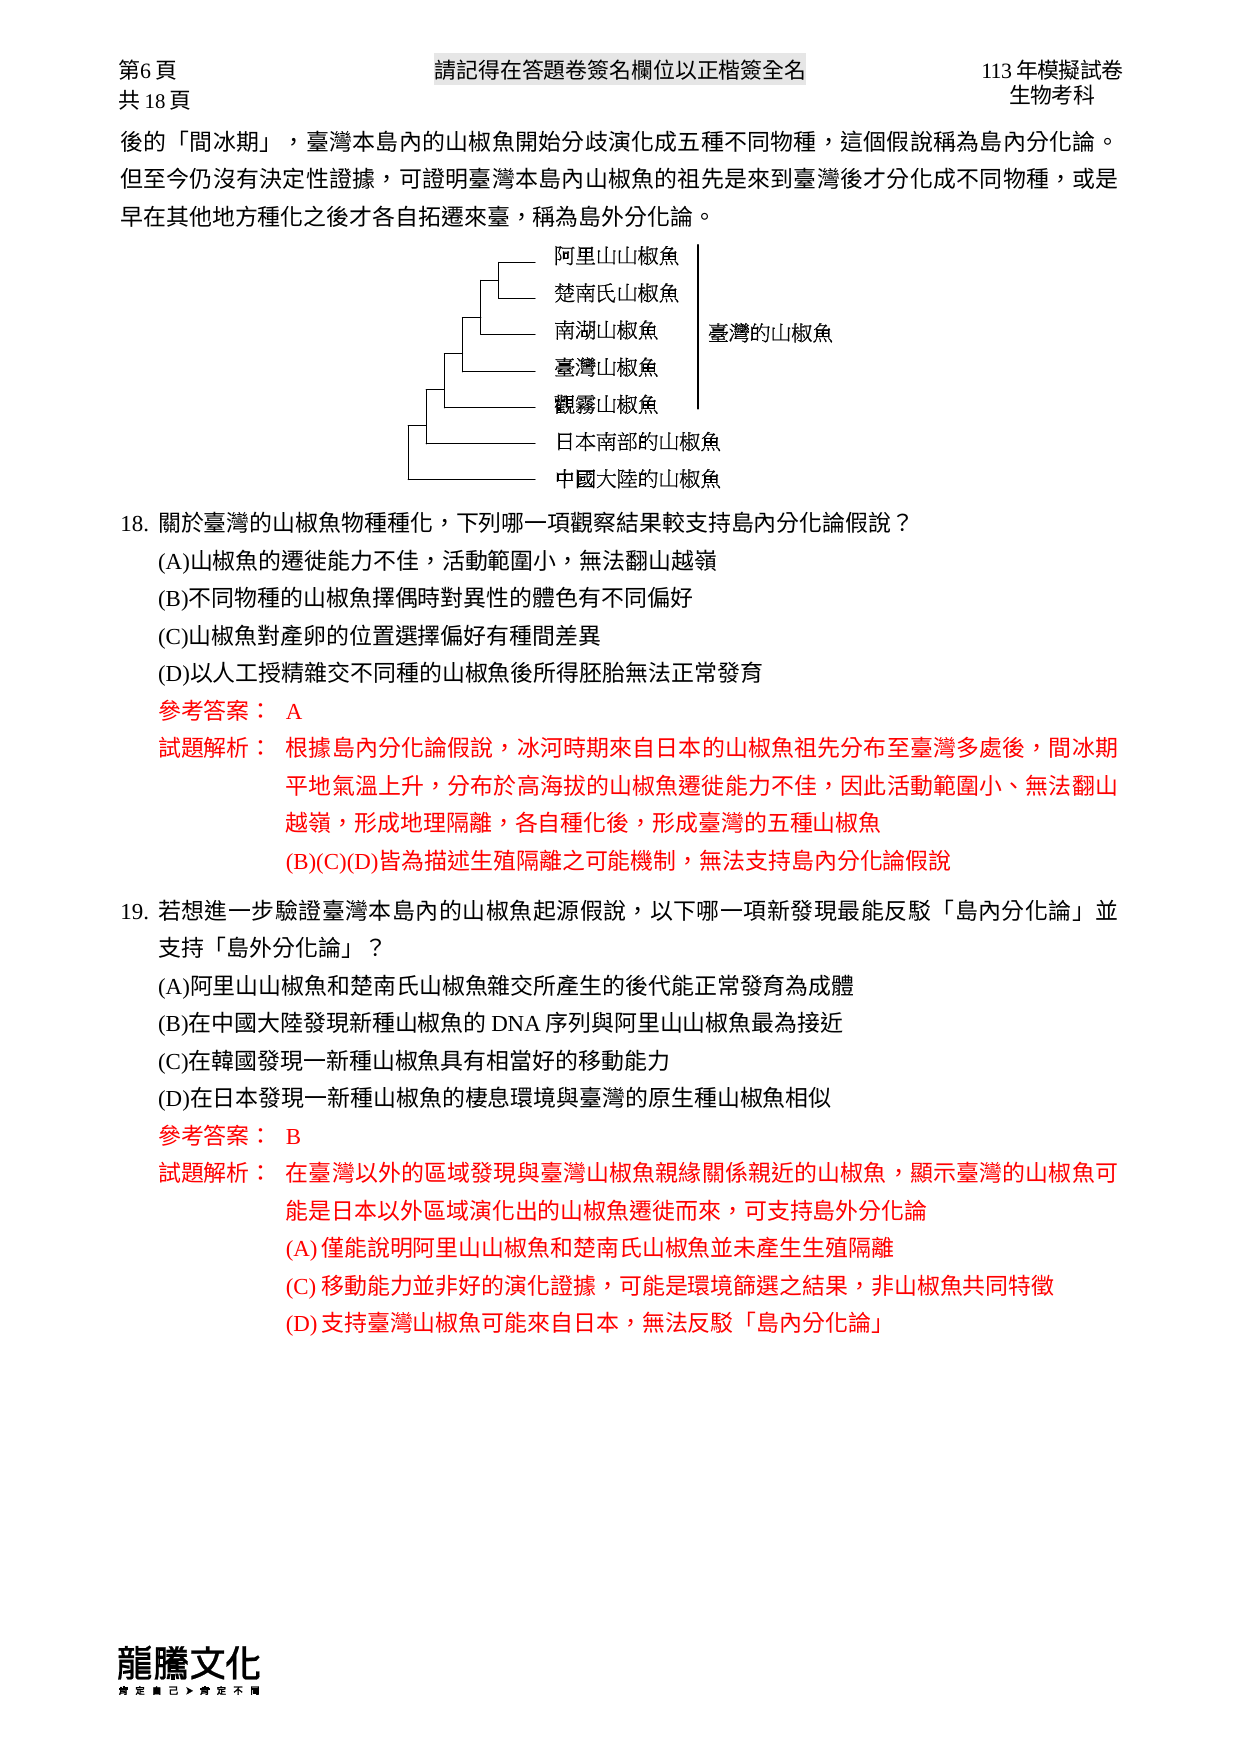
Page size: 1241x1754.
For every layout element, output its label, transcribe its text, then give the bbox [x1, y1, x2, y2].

text (A)阿里山山椒魚和楚南氏山椒魚雜交所產生的後代能正常發育為成體 [158, 963, 1120, 1001]
text 試題解析： 在臺灣以外的區域發現與臺灣山椒魚親緣關係親近的山椒魚，顯示臺灣的山椒魚可能是日本以外區域演化出的山椒魚遷徙而來，可支持島外分化論 [158, 1151, 1120, 1226]
text 試題解析： 根據島內分化論假說，冰河時期來自日本的山椒魚祖先分布至臺灣多處後，間冰期平地氣溫上升，分布於高海拔的山椒魚遷徙能力不佳，因此活動範圍小、無法翻山越嶺，形成地理隔離，各自種化後，形成臺灣的五種山椒魚 (B)(C)(D)皆為描述生殖隔離之可能機制，無法支持島內分化論假說 [158, 726, 1120, 876]
text (D)以人工授精雜交不同種的山椒魚後所得胚胎無法正常發育 [158, 651, 1120, 688]
text (B)不同物種的山椒魚擇偶時對異性的體色有不同偏好 [158, 576, 1120, 613]
text (A) 僅能說明阿里山山椒魚和楚南氏山椒魚並未產生生殖隔離 [158, 1226, 1120, 1263]
text 參考答案： A [158, 688, 1120, 726]
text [120, 119, 1120, 232]
text (D) 支持臺灣山椒魚可能來自日本，無法反駁「島內分化論」 [158, 1301, 1120, 1338]
text 參考答案： B [158, 1113, 1120, 1151]
text 18. 關於臺灣的山椒魚物種種化，下列哪一項觀察結果較支持島內分化論假說？ [120, 501, 1120, 538]
text (D)在日本發現一新種山椒魚的棲息環境與臺灣的原生種山椒魚相似 [158, 1076, 1120, 1113]
text (C)山椒魚對產卵的位置選擇偏好有種間差異 [158, 613, 1120, 651]
text (C) 移動能力並非好的演化證據，可能是環境篩選之結果，非山椒魚共同特徵 [158, 1263, 1120, 1301]
text (B)在中國大陸發現新種山椒魚的DNA序列與阿里山山椒魚最為接近 [158, 1001, 1120, 1038]
text 19. 若想進一步驗證臺灣本島內的山椒魚起源假說，以下哪一項新發現最能反駁「島內分化論」並支持「島外分化論」？ [120, 888, 1120, 963]
text (A)山椒魚的遷徙能力不佳，活動範圍小，無法翻山越嶺 [158, 538, 1120, 576]
text (C)在韓國發現一新種山椒魚具有相當好的移動能力 [158, 1038, 1120, 1076]
